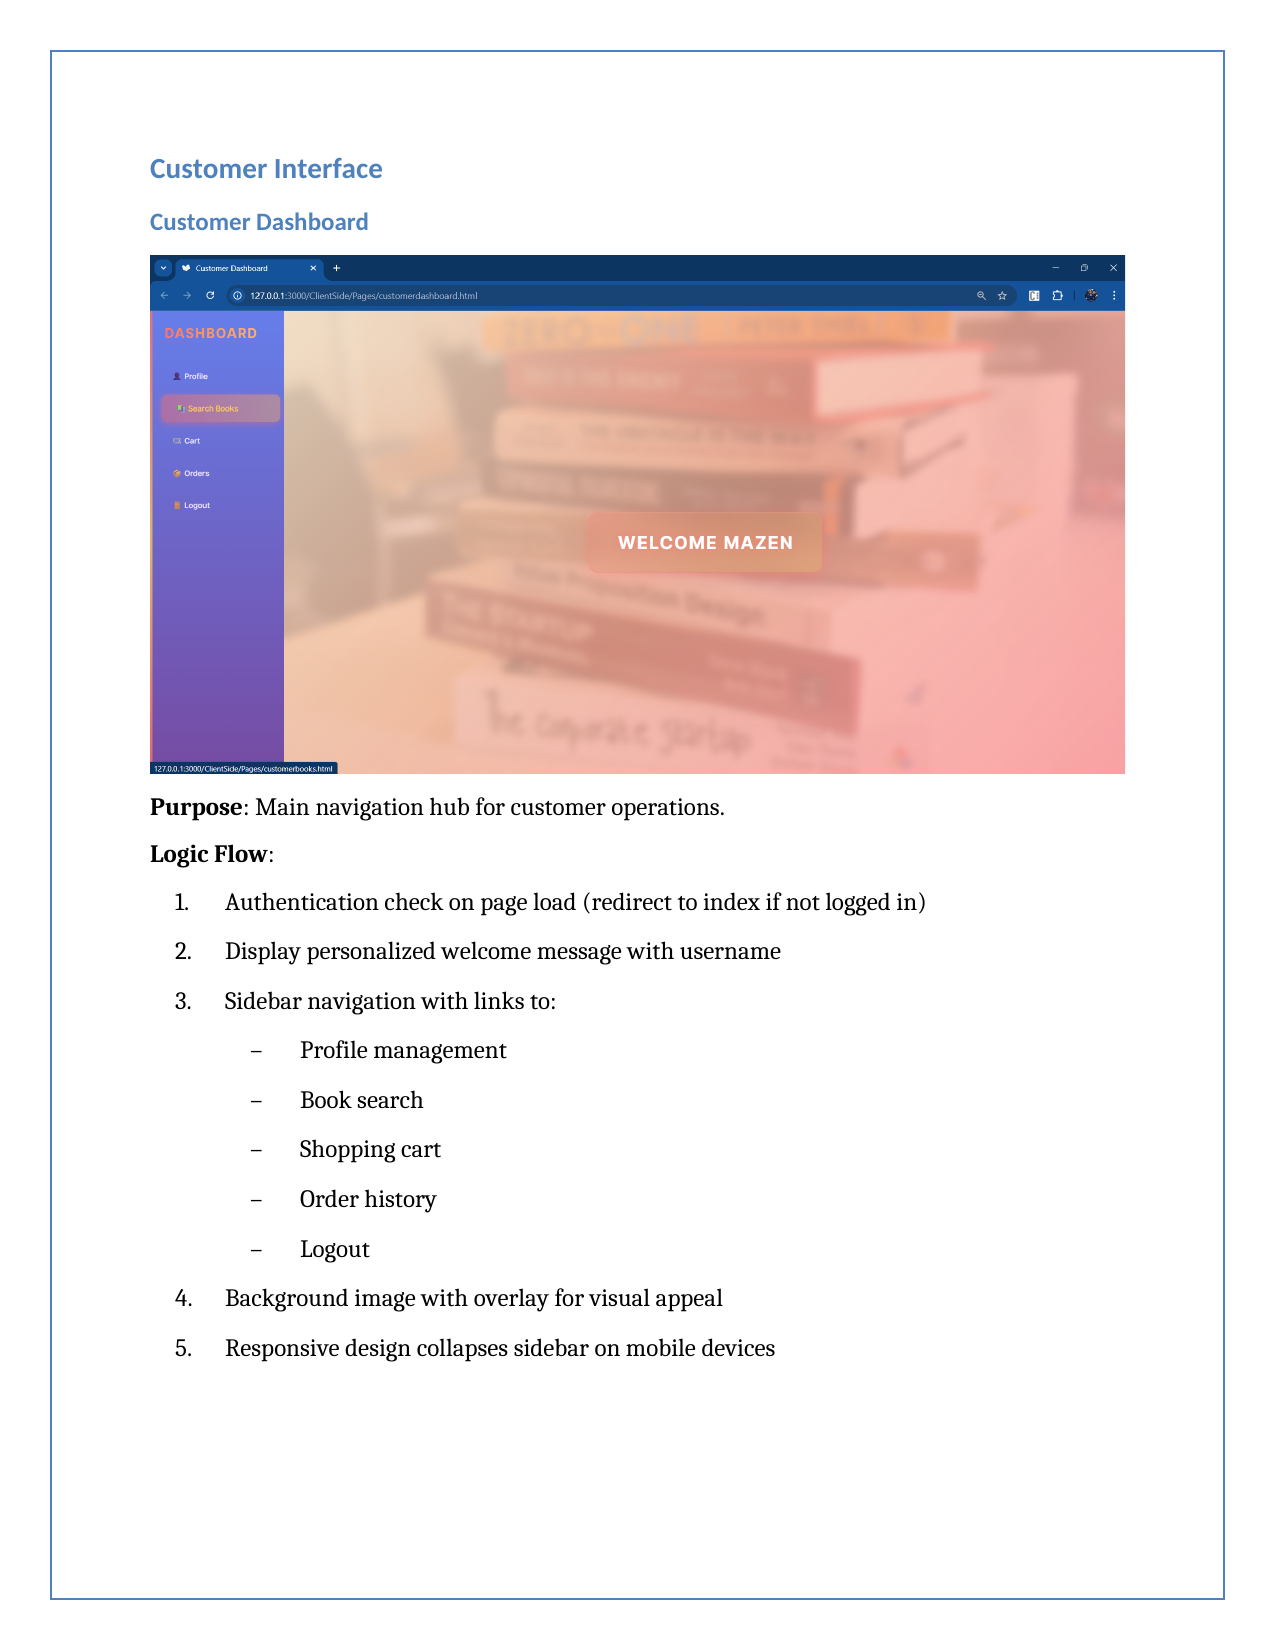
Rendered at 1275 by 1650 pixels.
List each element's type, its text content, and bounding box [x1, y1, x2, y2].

list Logout [250, 1234, 1125, 1263]
list Sidebar navigation with links to: [175, 987, 1125, 1015]
list Shopping cart [250, 1135, 1125, 1164]
text Purpose: Main navigation hub for customer operations. [150, 792, 1125, 821]
list Background image with overlay for visual appeal [175, 1284, 1125, 1313]
list Order history [250, 1185, 1125, 1214]
list Display personalized welcome message with username [175, 937, 1125, 966]
text Logic Flow: [150, 840, 1125, 869]
list Responsive design collapses sidebar on mobile devices [175, 1334, 1125, 1362]
picture [150, 255, 1125, 774]
subtitle Customer Interface [150, 150, 1125, 186]
list Profile management [250, 1036, 1125, 1065]
subtitle Customer Dashboard [150, 206, 1125, 237]
list Book search [250, 1086, 1125, 1114]
list Authentication check on page load (redirect to index if not logged in) [175, 887, 1125, 916]
